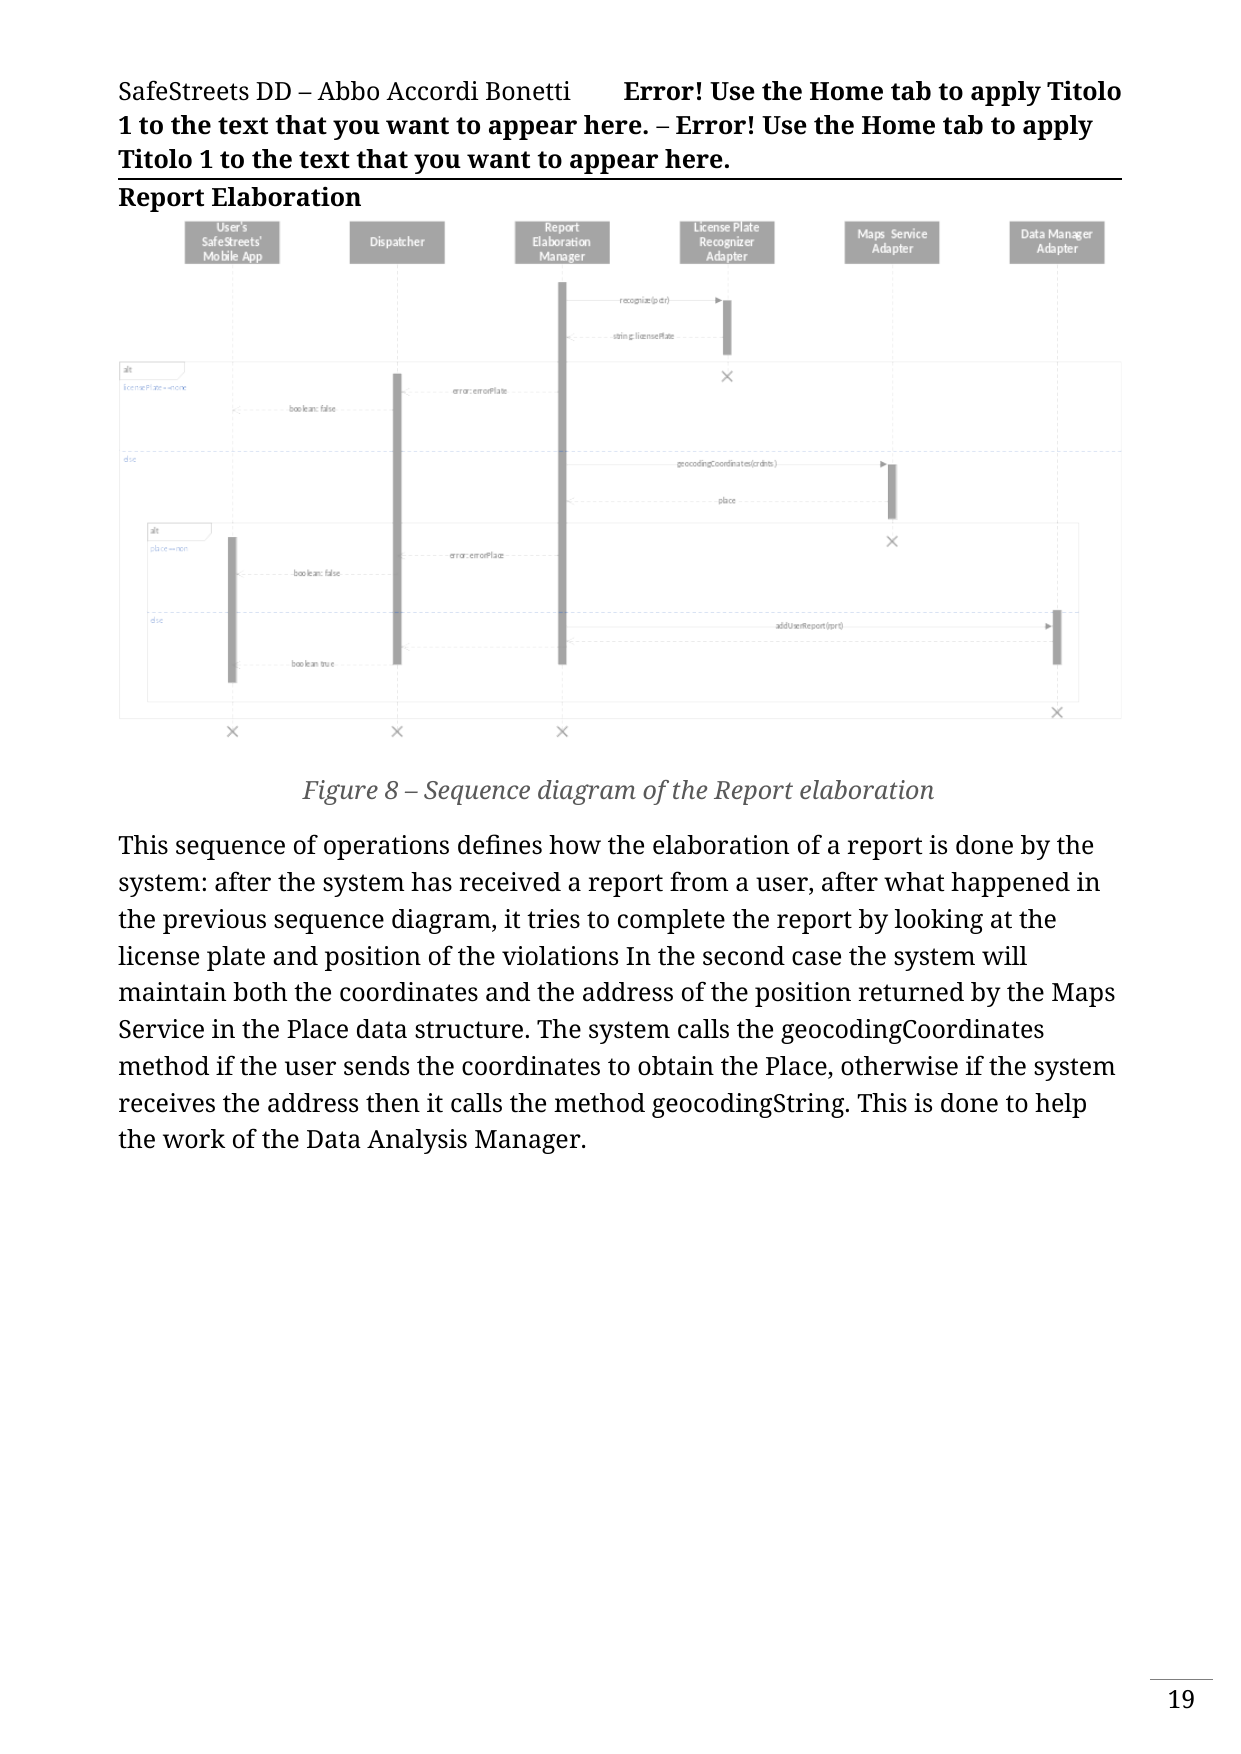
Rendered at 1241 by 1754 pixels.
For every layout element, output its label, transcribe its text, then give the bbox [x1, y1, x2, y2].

text Figure 8 – Sequence diagram of the Report elaboration [118, 773, 1122, 807]
subtitle Report Elaboration [118, 180, 1122, 214]
text This sequence of operations defines how the elaboration of a report is done by the system: after the system has received a report from a user, after what happened in the previous sequence diagram, it tries to complete the report by looking at the license plate and position of the violations In the second case the system will maintain both the coordinates and the address of the position returned by the Maps Service in the Place data structure. The system calls the geocodingCoordinates method if the user sends the coordinates to obtain the Place, otherwise if the system receives the address then it calls the method geocodingString. This is done to help the work of the Data Analysis Manager. [118, 828, 1122, 1156]
